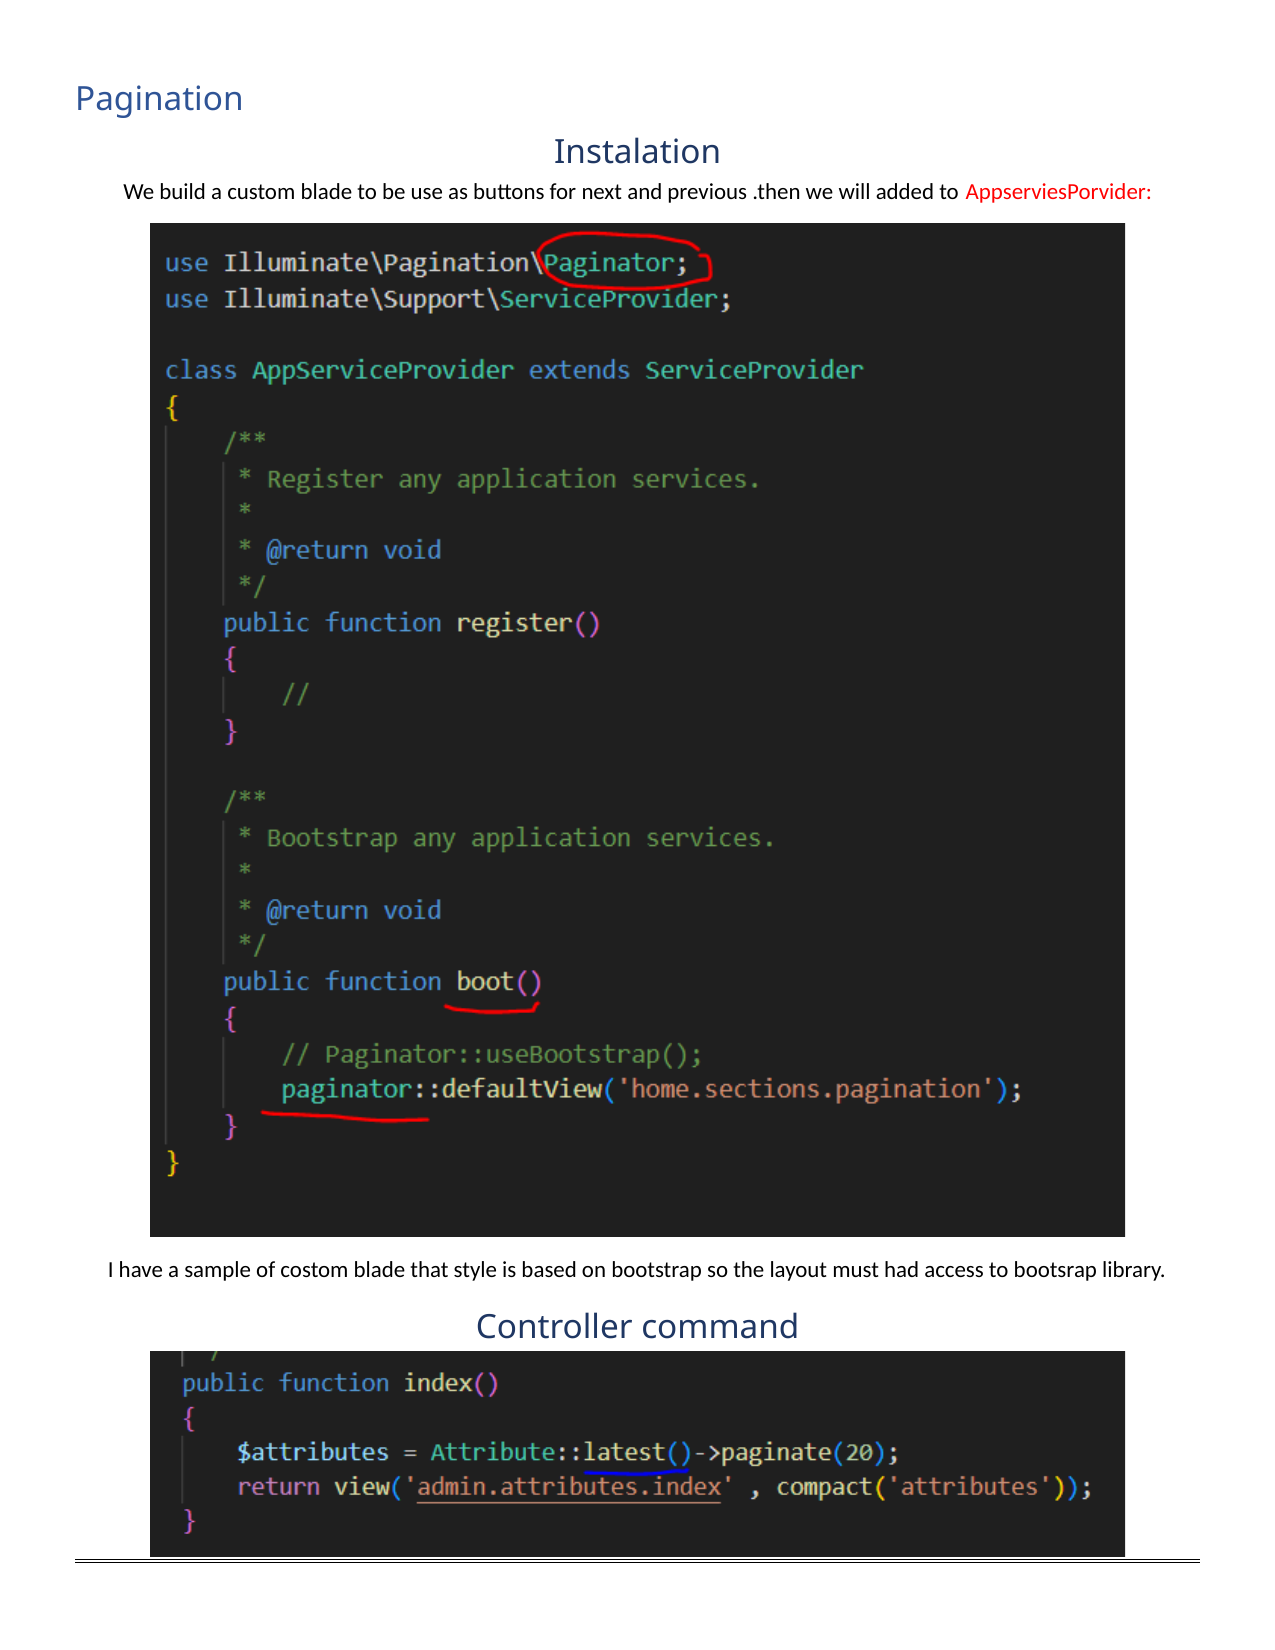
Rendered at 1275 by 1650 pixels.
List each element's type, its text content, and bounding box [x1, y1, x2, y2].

subtitle Controller command [75, 1302, 1200, 1348]
text I have a sample of costom blade that style is based on bootstrap so the layout must had access to bootsrap library. [75, 1256, 1200, 1284]
text We build a custom blade to be use as buttons for next and previous .then we will added to AppserviesPorvider: [75, 177, 1200, 205]
picture [150, 223, 1125, 1237]
subtitle Pagination [75, 75, 1200, 120]
picture [150, 1351, 1125, 1557]
subtitle Instalation [75, 128, 1200, 173]
